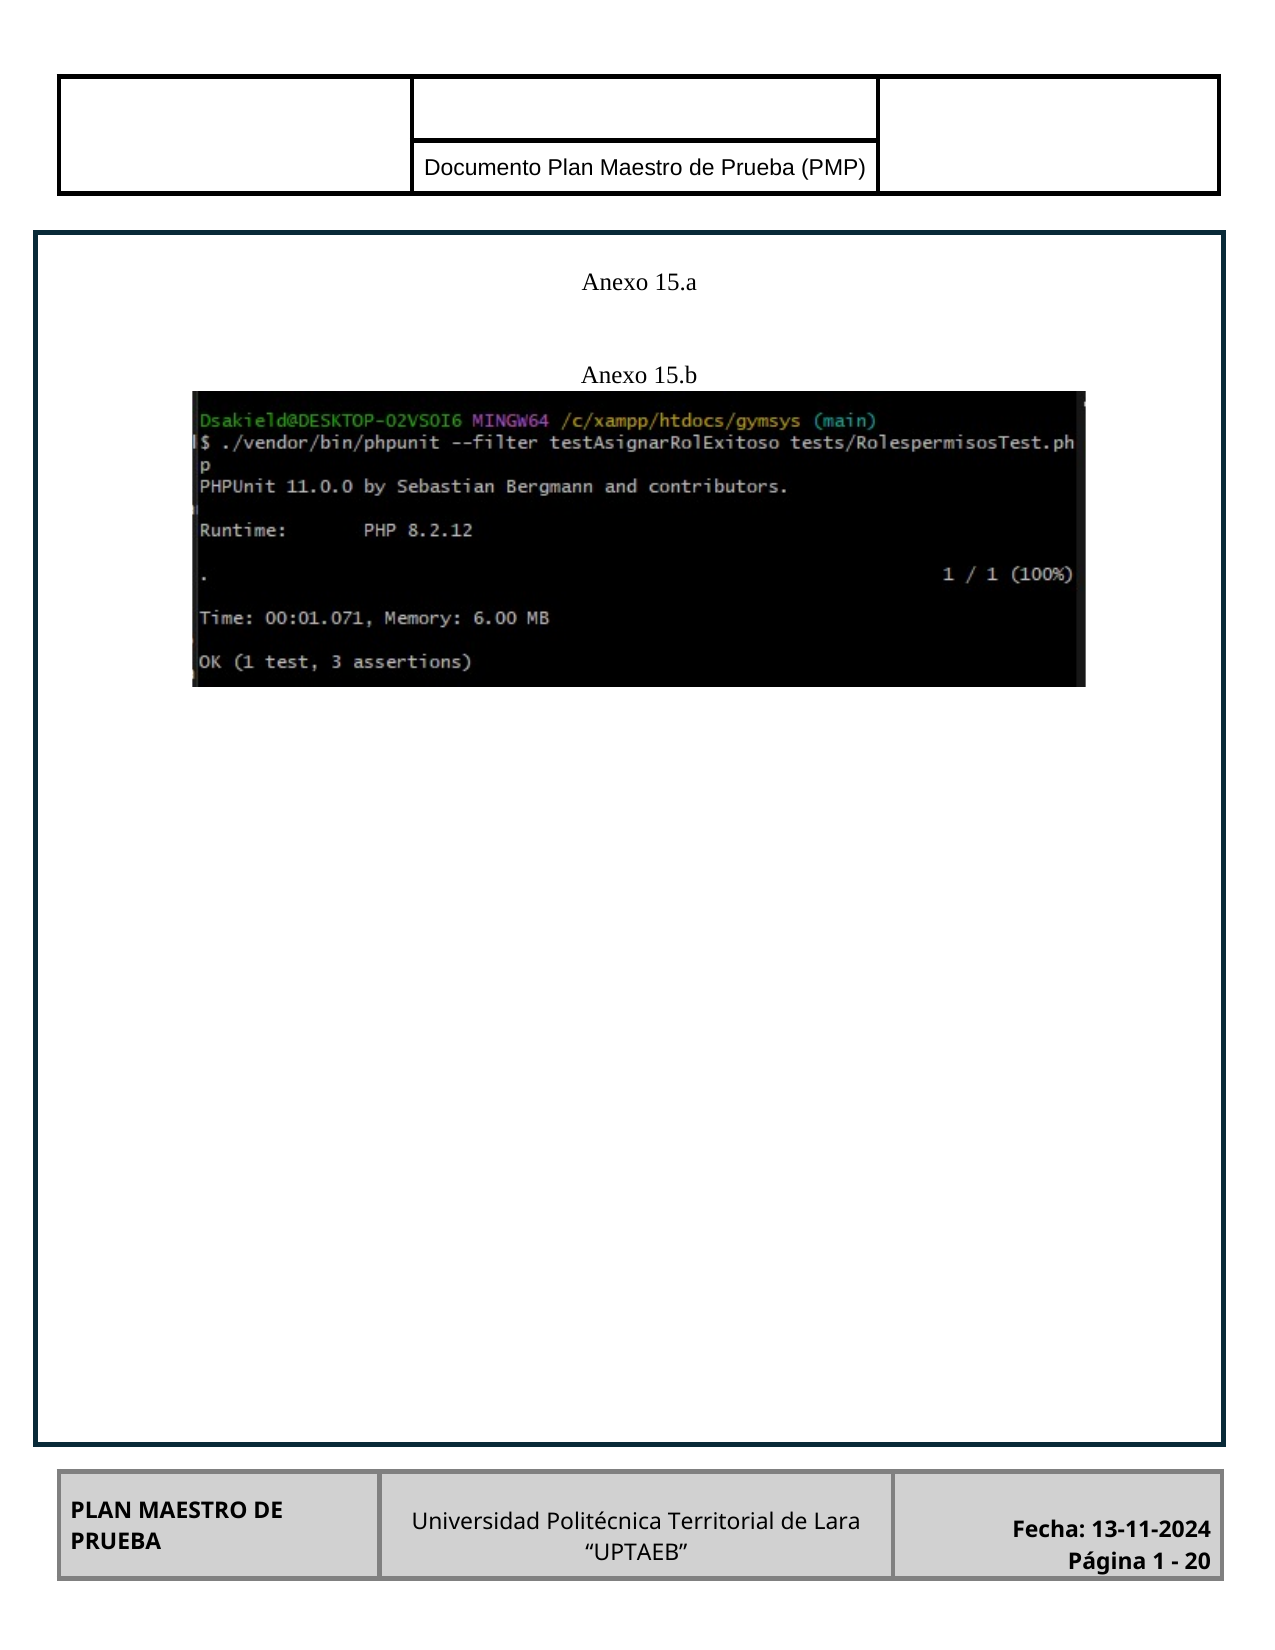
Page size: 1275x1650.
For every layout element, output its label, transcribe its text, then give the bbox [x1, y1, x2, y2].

text Anexo 15.b [97, 361, 1181, 389]
picture [192, 391, 1086, 687]
text Anexo 15.a [97, 267, 1181, 296]
